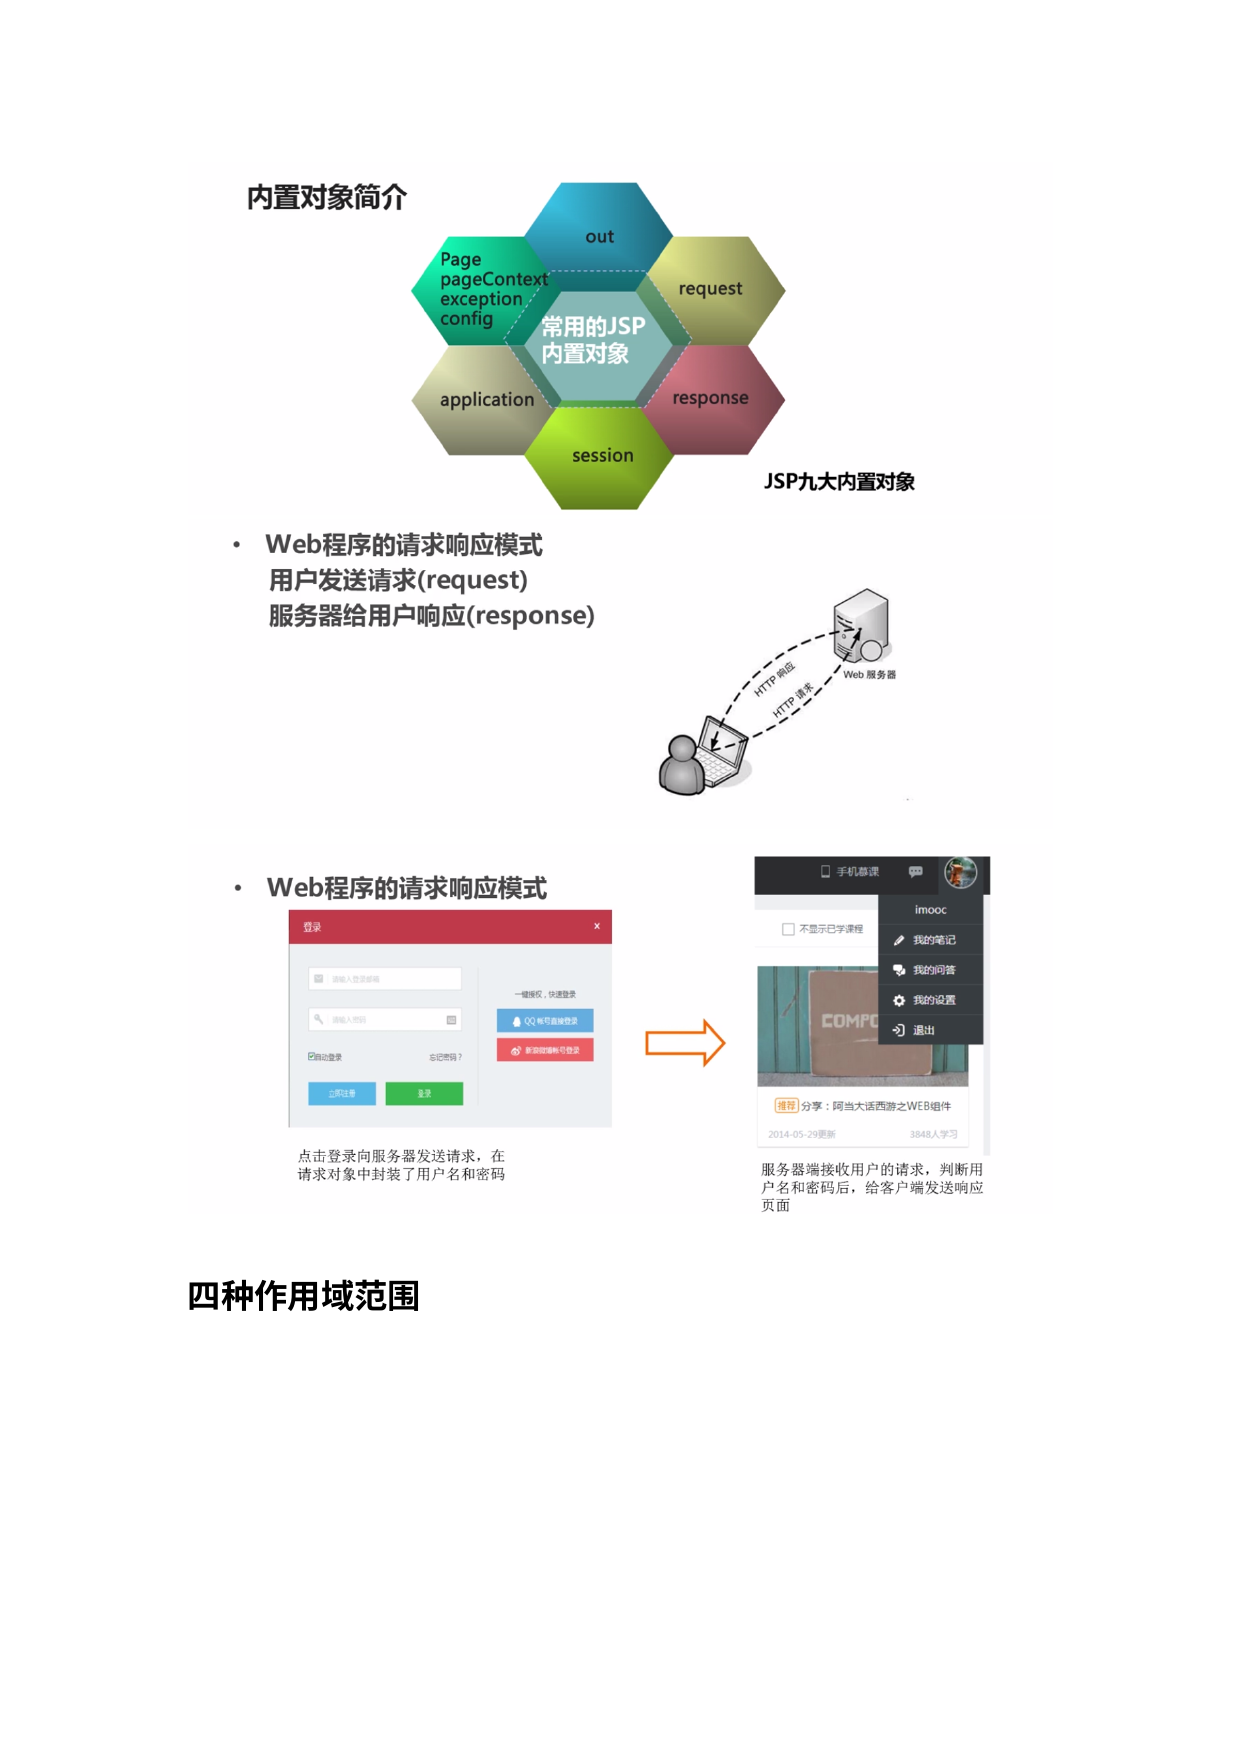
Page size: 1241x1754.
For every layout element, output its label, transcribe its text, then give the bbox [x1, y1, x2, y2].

subtitle 四种作用域范围 [187, 1262, 1053, 1327]
picture [187, 162, 1053, 515]
picture [187, 844, 1053, 1214]
picture [187, 519, 1053, 829]
